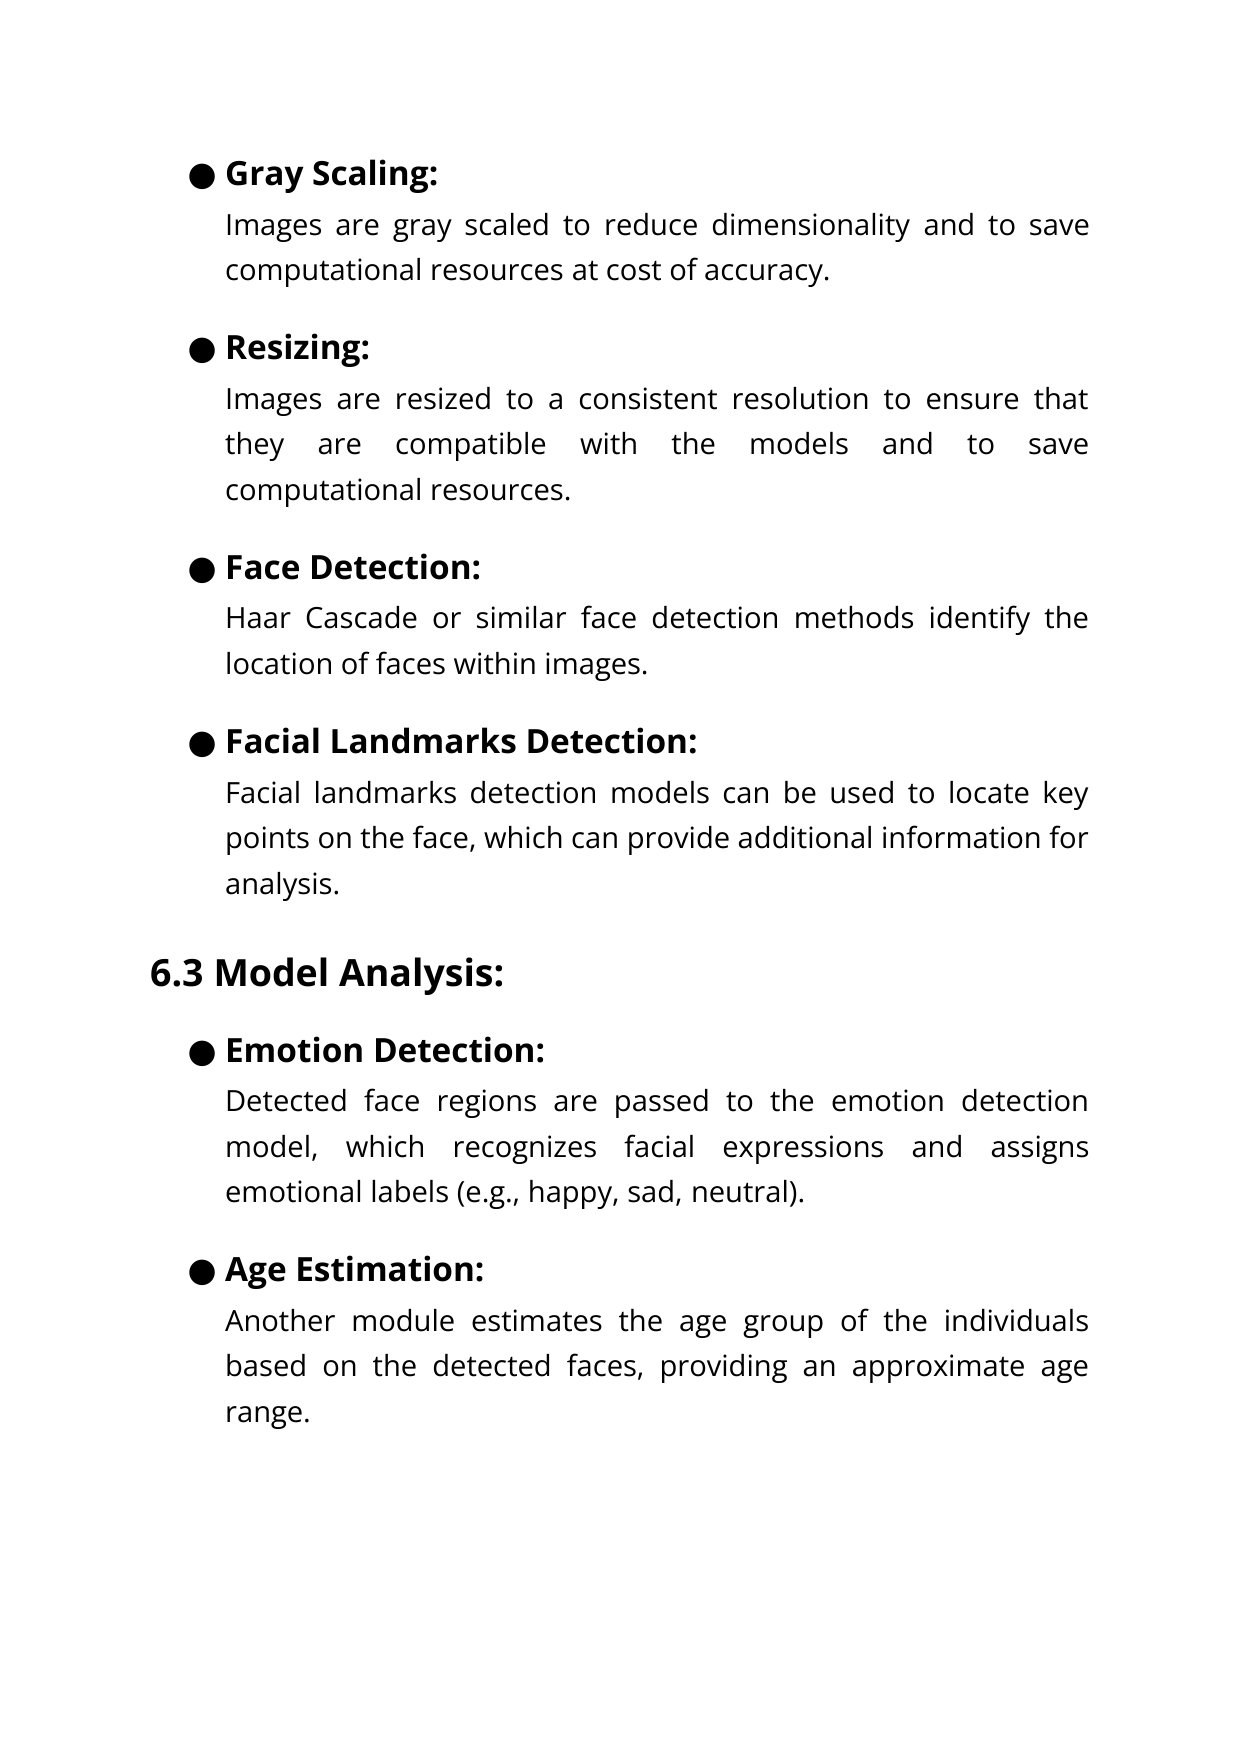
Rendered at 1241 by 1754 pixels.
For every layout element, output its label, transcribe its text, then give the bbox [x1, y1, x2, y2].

text Facial landmarks detection models can be used to locate key points on the face, which can provide additional information for analysis. [225, 772, 1090, 903]
text Haar Cascade or similar face detection methods identify the location of faces within images. [225, 598, 1090, 683]
text Images are resized to a consistent resolution to ensure that they are compatible with the models and to save computational resources. [225, 378, 1090, 509]
subtitle Facial Landmarks Detection: [187, 718, 1090, 763]
text Images are gray scaled to reduce dimensionality and to save computational resources at cost of accuracy. [225, 204, 1090, 289]
subtitle Age Estimation: [187, 1246, 1090, 1292]
subtitle 6.3 Model Analysis: [150, 946, 1090, 997]
text Detected face regions are passed to the emotion detection model, which recognizes facial expressions and assigns emotional labels (e.g., happy, sad, neutral). [225, 1080, 1090, 1211]
subtitle Face Detection: [187, 544, 1090, 589]
subtitle Gray Scaling: [187, 150, 1090, 195]
subtitle Resizing: [187, 324, 1090, 369]
subtitle Emotion Detection: [187, 1026, 1090, 1072]
text Another module estimates the age group of the individuals based on the detected faces, providing an approximate age range. [225, 1300, 1090, 1431]
